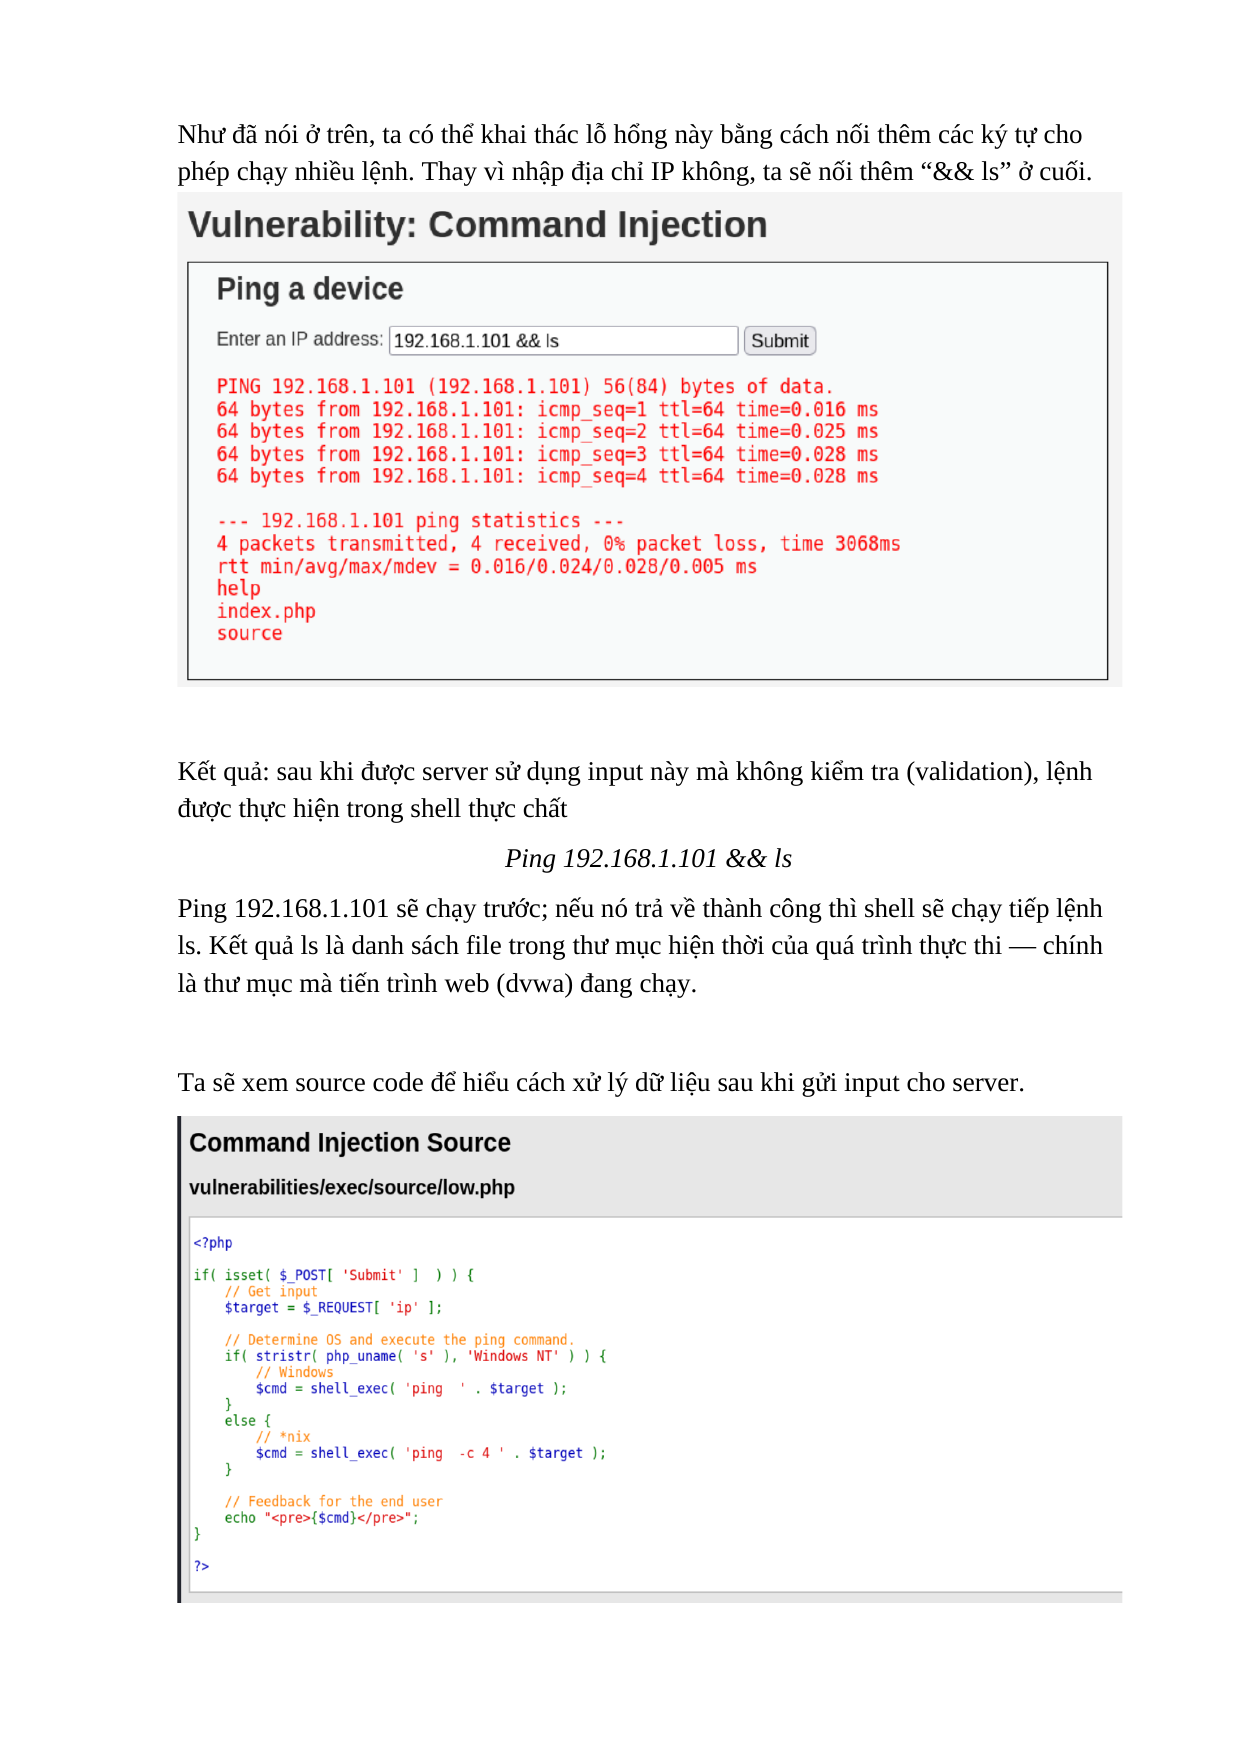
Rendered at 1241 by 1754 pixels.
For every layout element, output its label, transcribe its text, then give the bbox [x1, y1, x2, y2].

text Như đã nói ở trên, ta có thể khai thác lỗ hổng này bằng cách nối thêm các ký tự cho phép chạy nhiều lệnh. Thay vì nhập địa chỉ IP không, ta sẽ nối thêm “&& ls” ở cuối. [177, 118, 1122, 192]
text Ping 192.168.1.101 sẽ chạy trước; nếu nó trả về thành công thì shell sẽ chạy tiếp lệnh ls. Kết quả ls là danh sách file trong thư mục hiện thời của quá trình thực thi — chính là thư mục mà tiến trình web (dvwa) đang chạy. [177, 892, 1122, 998]
text Kết quả: sau khi được server sử dụng input này mà không kiểm tra (validation), lệnh được thực hiện trong shell thực chất [177, 755, 1122, 824]
picture [177, 192, 1123, 687]
text Ta sẽ xem source code để hiểu cách xử lý dữ liệu sau khi gửi input cho server. [177, 1066, 1122, 1097]
text Ping 192.168.1.101 && ls [177, 842, 1122, 873]
picture [177, 1116, 1123, 1603]
